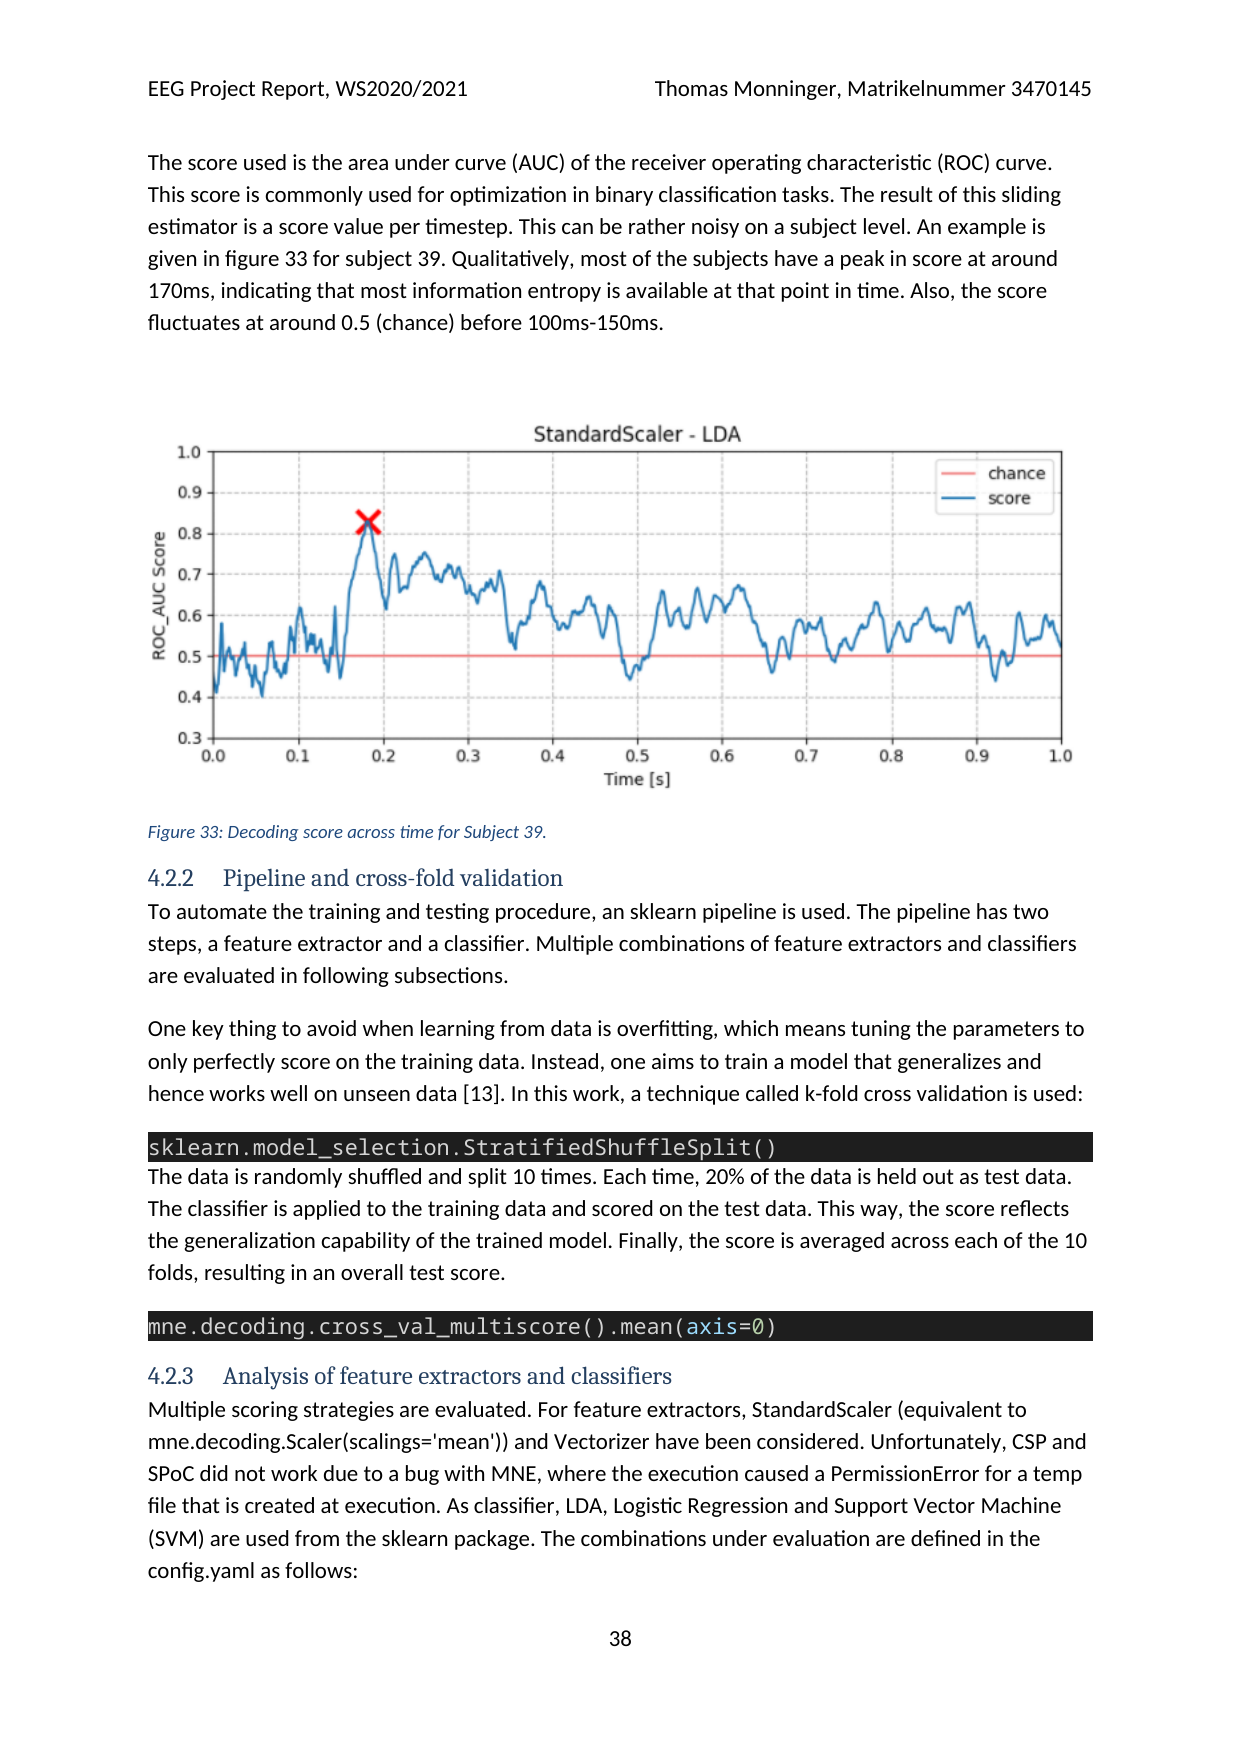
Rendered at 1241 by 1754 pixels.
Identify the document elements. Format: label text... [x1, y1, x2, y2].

text To automate the training and testing procedure, an sklearn pipeline is used. The pipeline has two steps, a feature extractor and a classifier. Multiple combinations of feature extractors and classifiers are evaluated in following subsections. [148, 897, 1093, 989]
text The score used is the area under curve (AUC) of the receiver operating characteristic (ROC) curve. This score is commonly used for optimization in binary classification tasks. The result of this sliding estimator is a score value per timestep. This can be rather noisy on a subject level. An example is given in figure 33 for subject 39. Qualitatively, most of the subjects have a peak in score at around 170ms, indicating that most information entropy is available at that point in time. Also, the score fluctuates at around 0.5 (chance) before 100ms-150ms. [148, 148, 1093, 337]
text The data is randomly shuffled and split 10 times. Each time, 20% of the data is held out as test data. The classifier is applied to the training data and scored on the test data. This way, the score reflects the generalization capability of the trained model. Finally, the score is averaged across each of the 10 folds, resulting in an overall test score. [148, 1162, 1093, 1286]
subtitle Pipeline and cross-fold validation [148, 864, 1093, 893]
text Multiple scoring strategies are evaluated. For feature extractors, StandardScaler (equivalent to mne.decoding.Scaler(scalings='mean')) and Vectorizer have been considered. Unfortunately, CSP and SPoC did not work due to a bug with MNE, where the execution caused a PermissionError for a temp file that is created at execution. As classifier, LDA, Logistic Regression and Support Vector Machine (SVM) are used from the sklearn package. The combinations under evaluation are defined in the config.yaml as follows: [148, 1395, 1093, 1584]
text Figure 33: Decoding score across time for Subject 39. [148, 820, 1093, 843]
subtitle Analysis of feature extractors and classifiers [148, 1362, 1093, 1391]
text One key thing to avoid when learning from data is overfitting, which means tuning the parameters to only perfectly score on the training data. Instead, one aims to train a model that generalizes and hence works well on unseen data [13]. In this work, a technique called k-fold cross validation is used: [148, 1014, 1093, 1107]
text sklearn.model_selection.StratifiedShuffleSplit() [148, 1132, 1093, 1162]
text mne.decoding.cross_val_multiscore().mean(axis=0) [148, 1311, 1093, 1341]
